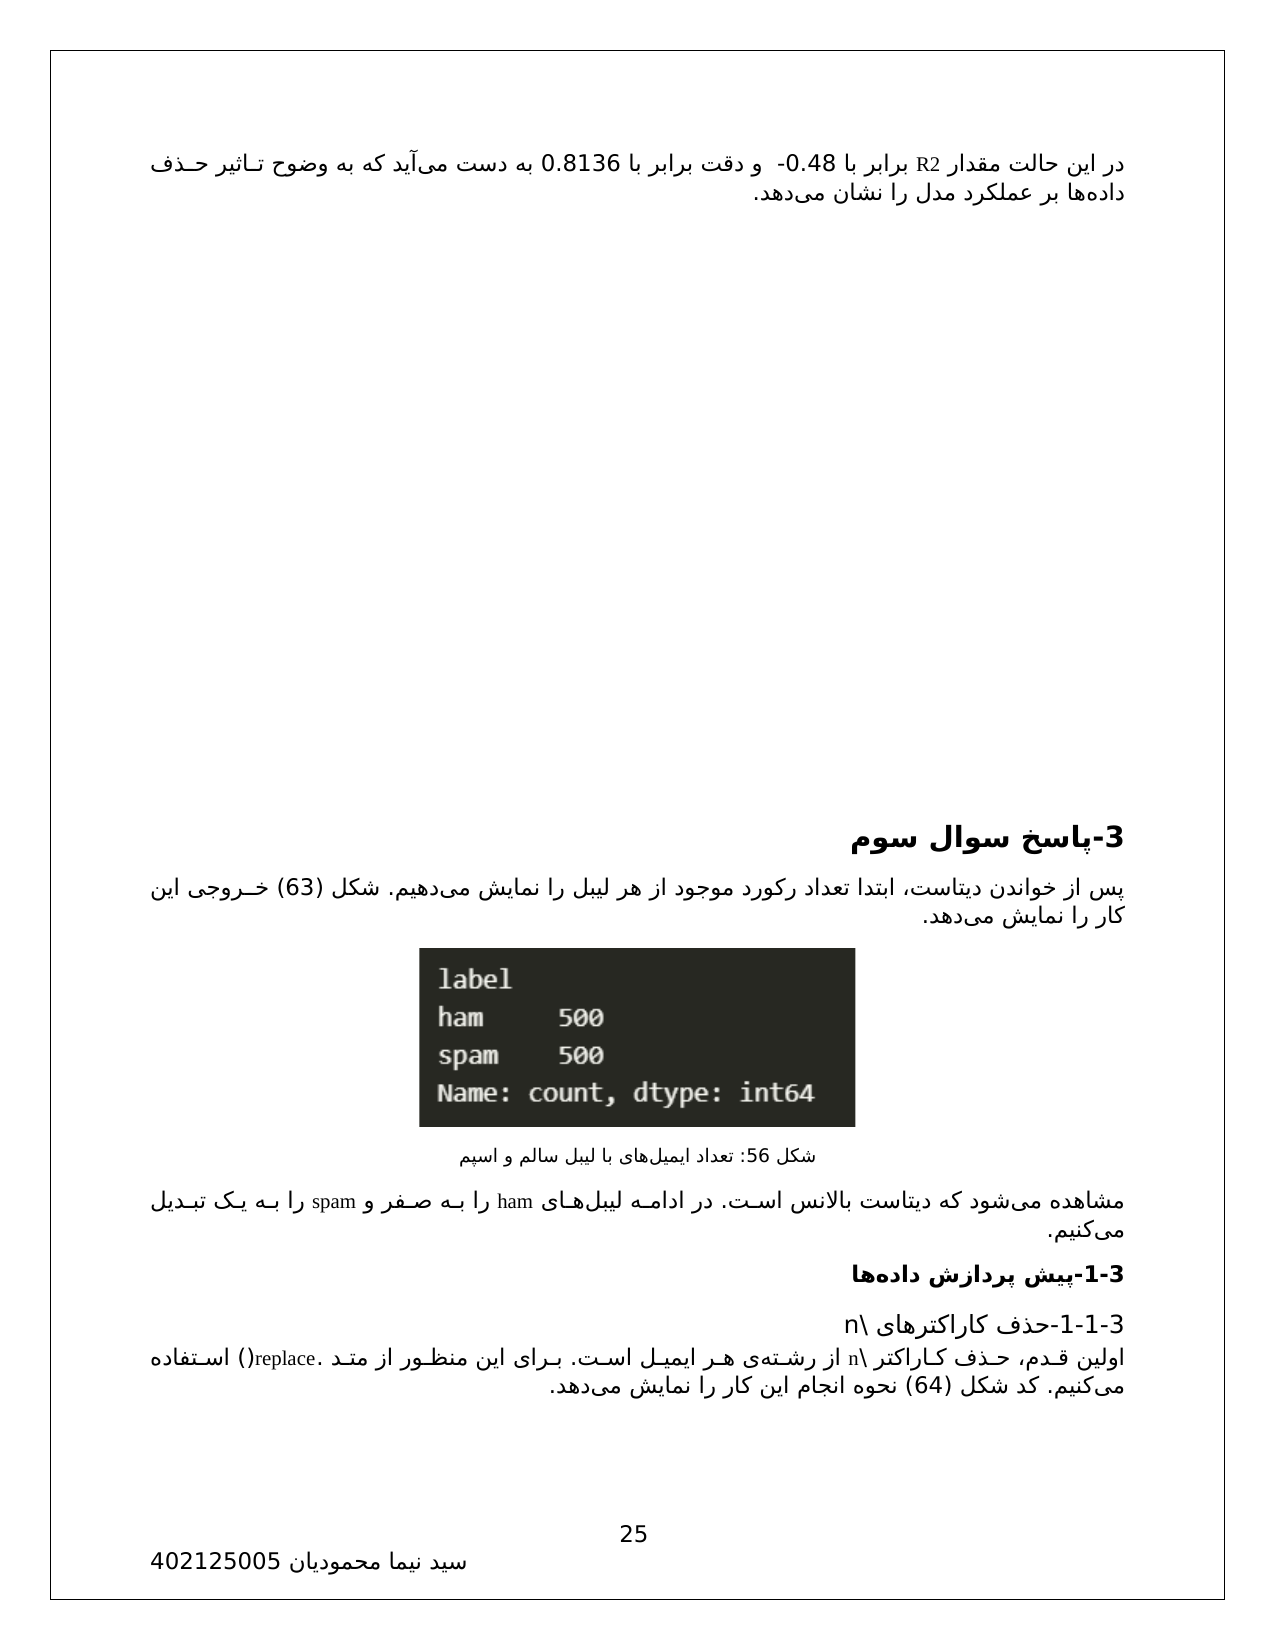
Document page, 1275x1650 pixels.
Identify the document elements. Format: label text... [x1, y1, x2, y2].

picture [419, 948, 856, 1127]
text در این حالت مقدار R2 برابر با 0.48- و دقت برابر با 0.8136 به دست می‌آید که به وضوح تاثیر حذف داده‌ها بر عملکرد مدل را نشان می‌دهد. [150, 150, 1125, 205]
text مشاهده می‌شود که دیتاست بالانس است. در ادامه لیبل‌های ham را به صفر و spam را به یک تبدیل می‌کنیم. [150, 1187, 1125, 1243]
subtitle 3-پاسخ سوال سوم [150, 821, 1125, 854]
text پس از خواندن دیتاست، ابتدا تعداد رکورد موجود از هر لیبل را نمایش می‌دهیم. شکل (63) خروجی این کار را نمایش می‌دهد. [150, 874, 1125, 929]
subtitle 1-3-پیش پردازش داده‌ها [150, 1262, 1125, 1288]
text شکل 56: تعداد ایمیل‌های با لیبل سالم و اسپم [150, 1145, 1125, 1167]
subtitle 1-1-3-حذف کاراکترهای \n [150, 1307, 1125, 1341]
text اولین قدم، حذف کاراکتر \n از رشته‌ی هر ایمیل است. برای این منظور از متد .replace() استفاده می‌کنیم. کد شکل (64) نحوه انجام این کار را نمایش می‌دهد. [150, 1344, 1125, 1399]
